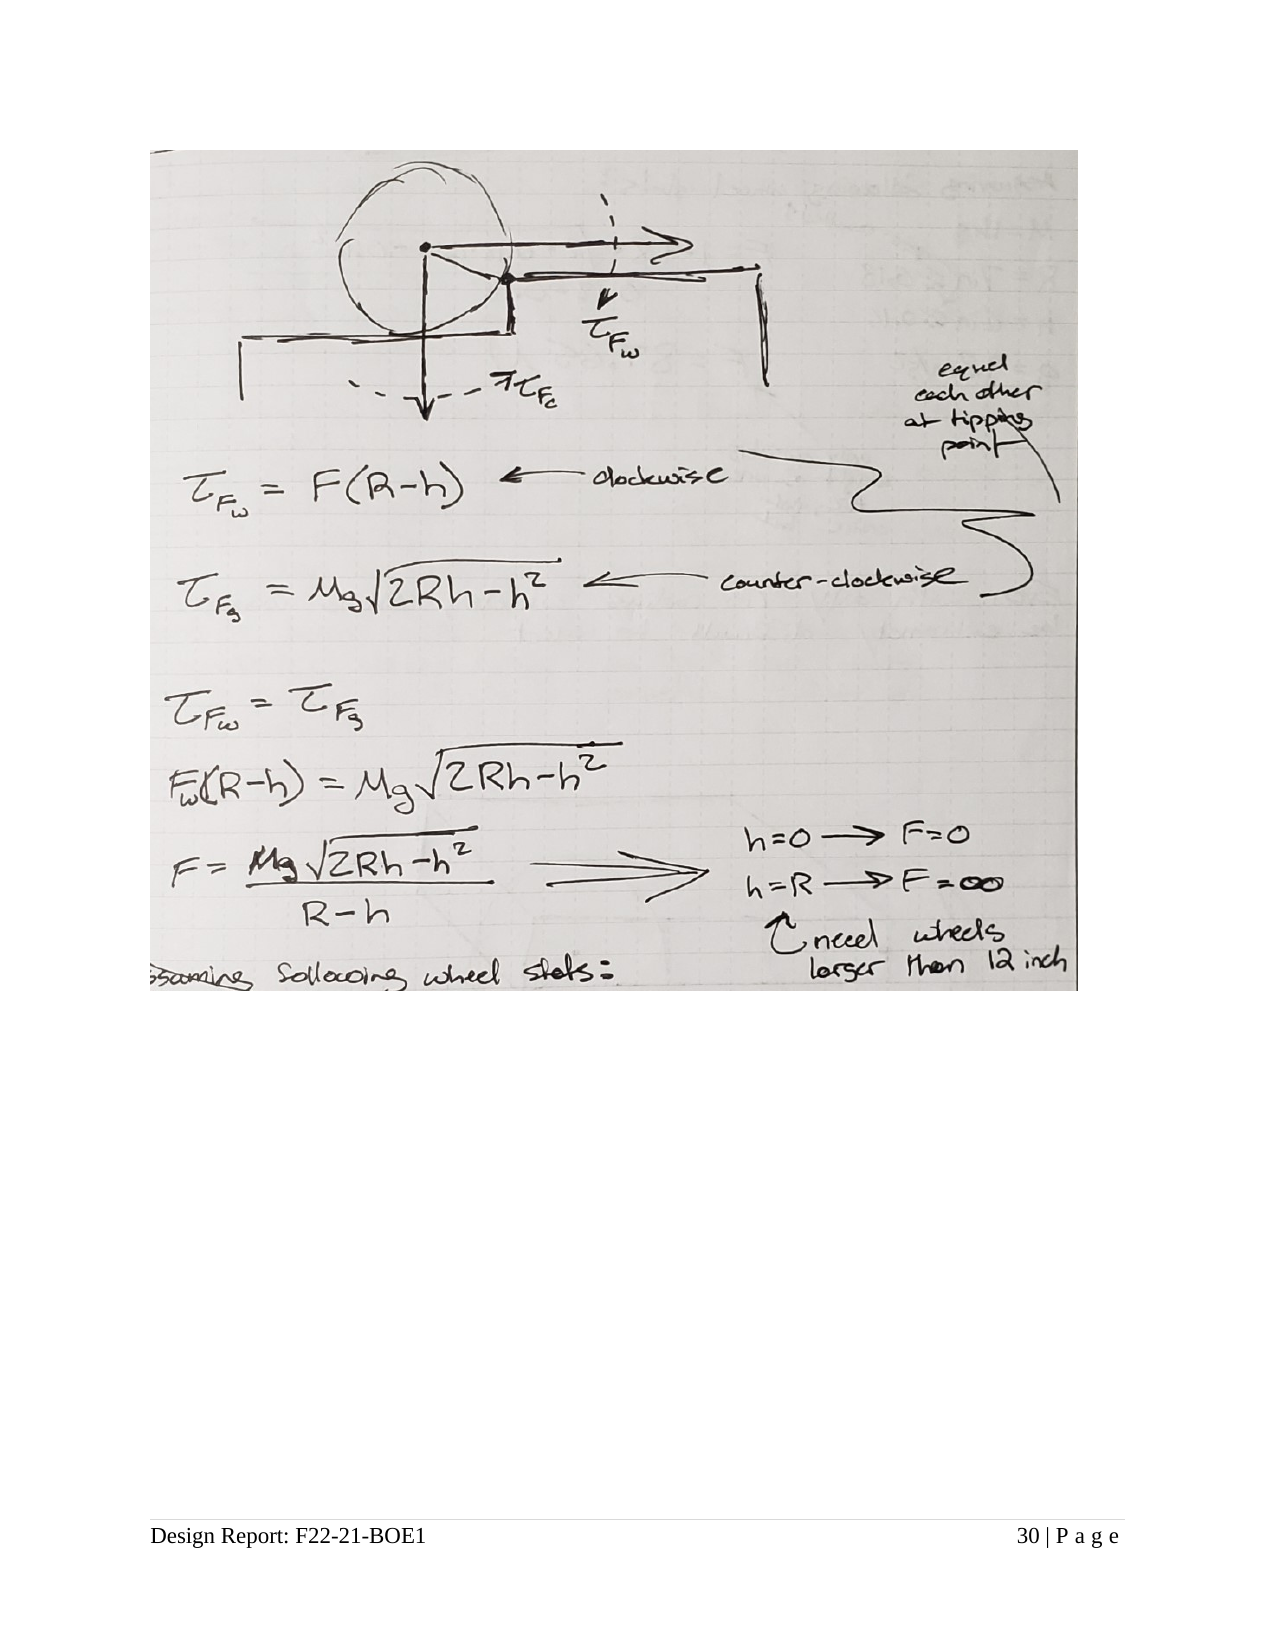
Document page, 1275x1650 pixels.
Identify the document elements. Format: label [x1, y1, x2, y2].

picture [150, 150, 1078, 991]
